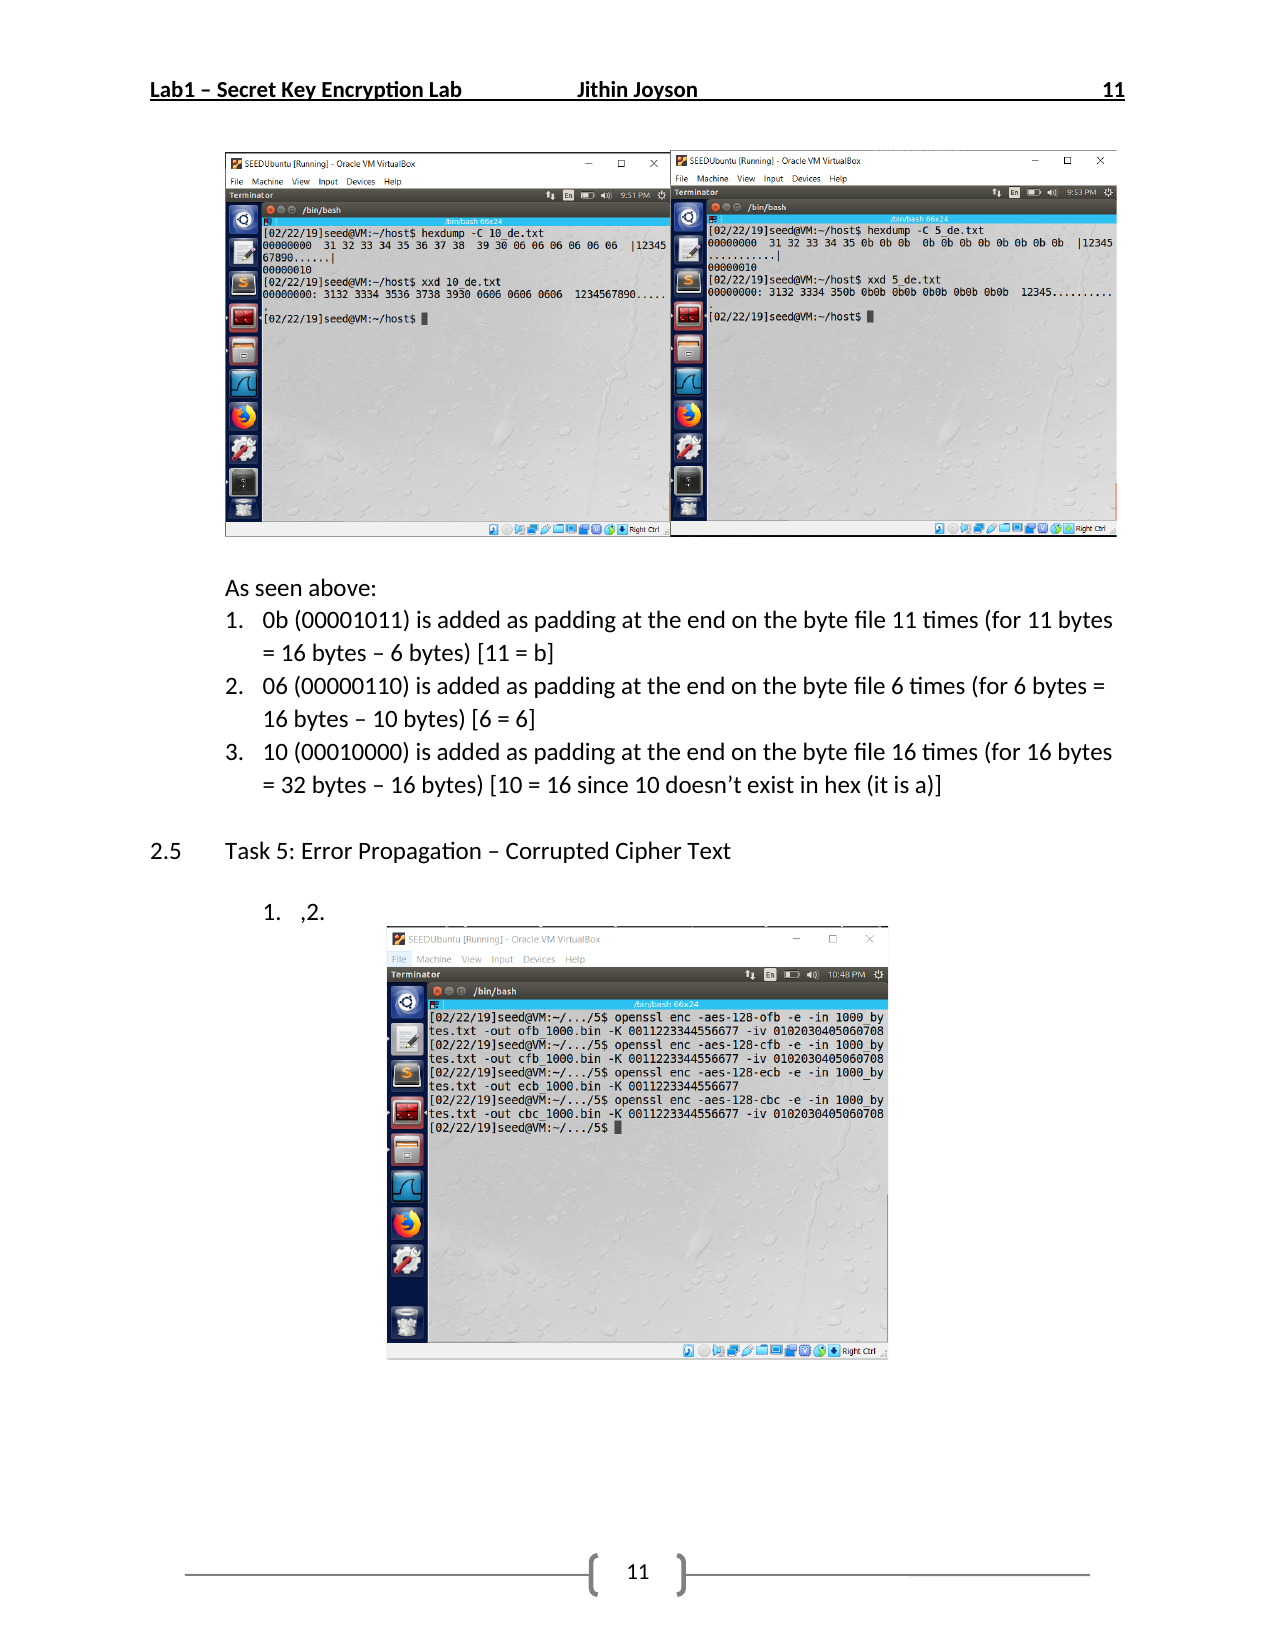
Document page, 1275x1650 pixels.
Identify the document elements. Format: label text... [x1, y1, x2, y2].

list 10 (00010000) is added as padding at the end on the byte file 16 times (for 16 bytes = 32 bytes – 16 bytes) [10 = 16 since 10 doesn’t exist in hex (it is a)] [225, 736, 1125, 800]
list ,2. [262, 896, 1125, 927]
list 0b (00001011) is added as padding at the end on the byte file 11 times (for 11 bytes = 16 bytes – 6 bytes) [11 = b] [225, 605, 1125, 668]
picture [225, 150, 1117, 537]
list As seen above: [225, 572, 1125, 602]
picture [386, 926, 889, 1360]
list Task 5: Error Propagation – Corrupted Cipher Text [150, 835, 1125, 866]
list 06 (00000110) is added as padding at the end on the byte file 6 times (for 6 bytes = 16 bytes – 10 bytes) [6 = 6] [225, 671, 1125, 734]
